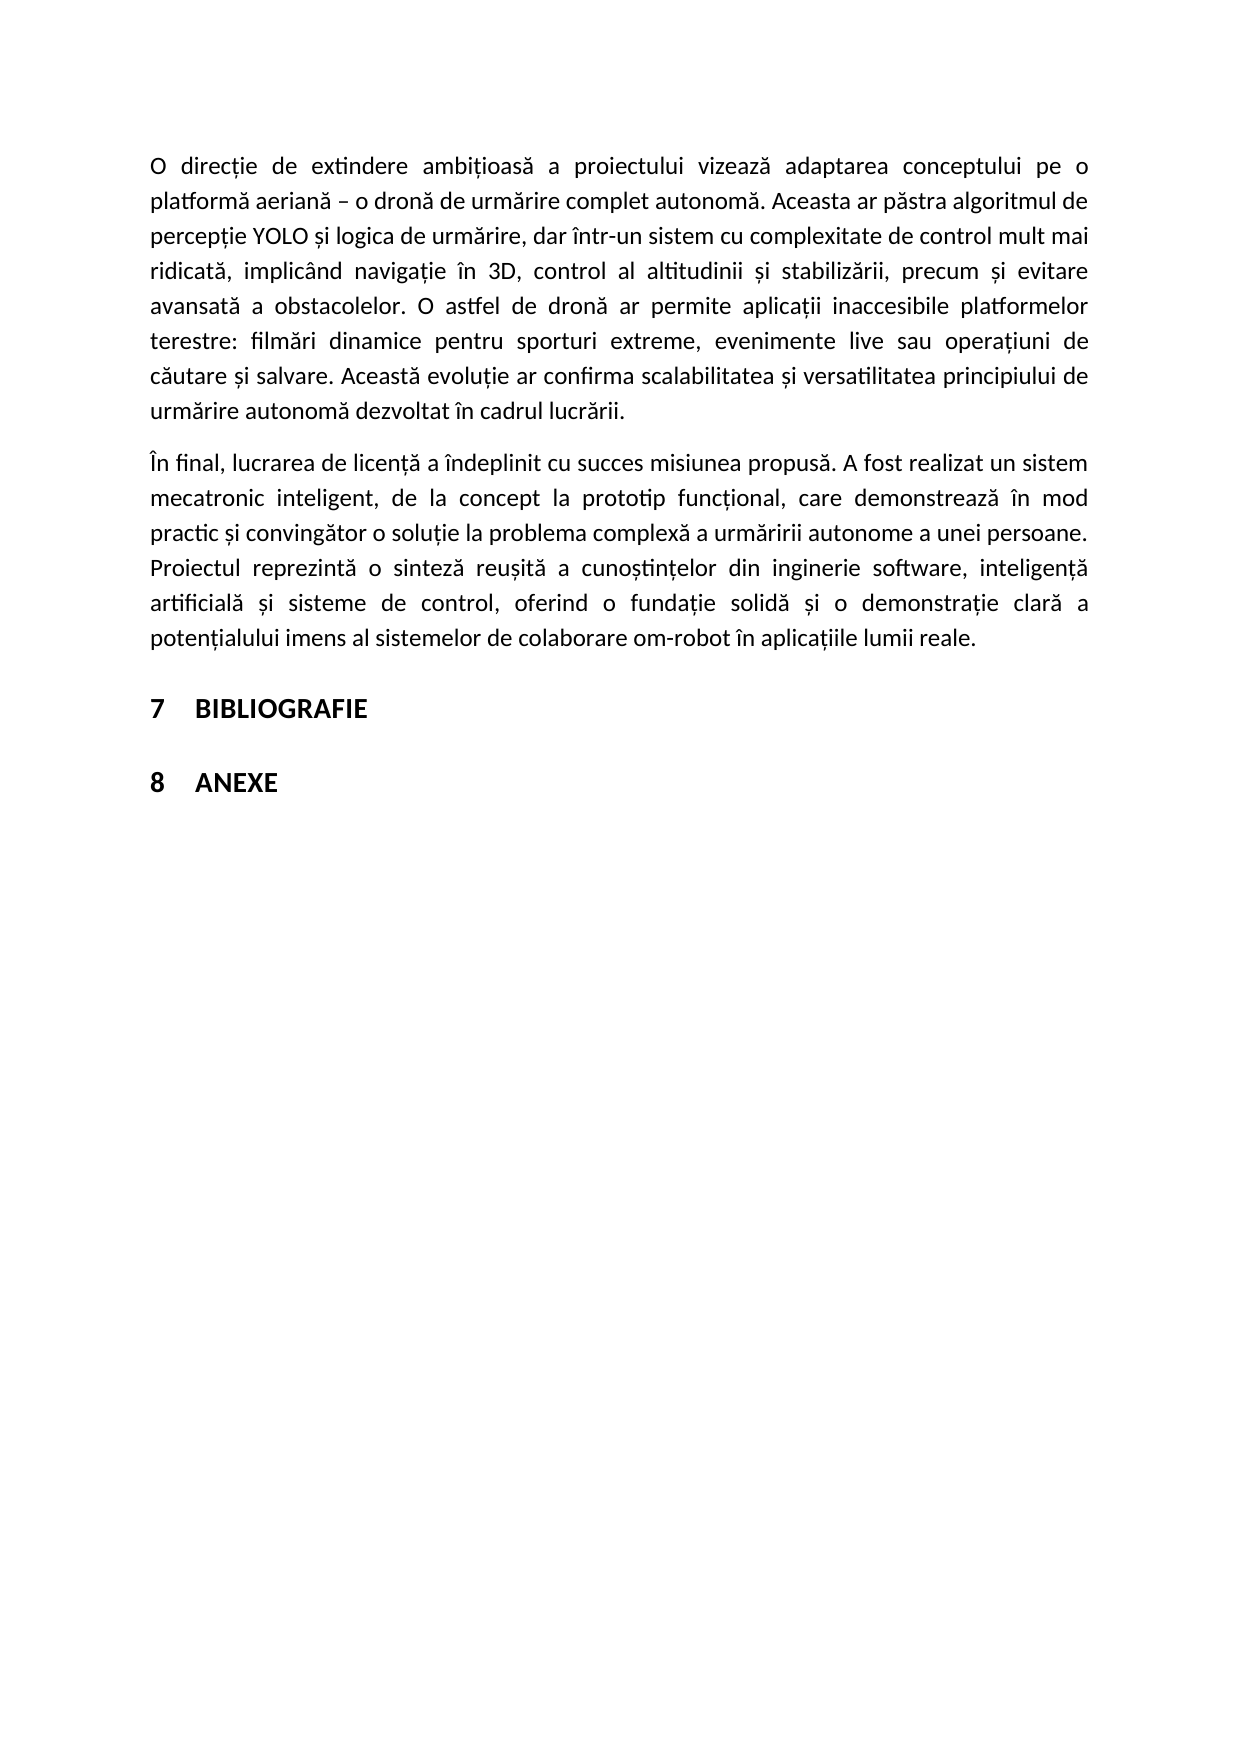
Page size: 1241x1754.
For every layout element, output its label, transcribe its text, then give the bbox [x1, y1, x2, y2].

text O direcție de extindere ambițioasă a proiectului vizează adaptarea conceptului pe o platformă aeriană – o dronă de urmărire complet autonomă. Aceasta ar păstra algoritmul de percepție YOLO și logica de urmărire, dar într-un sistem cu complexitate de control mult mai ridicată, implicând navigație în 3D, control al altitudinii și stabilizării, precum și evitare avansată a obstacolelor. O astfel de dronă ar permite aplicații inaccesibile platformelor terestre: filmări dinamice pentru sporturi extreme, evenimente live sau operațiuni de căutare și salvare. Această evoluție ar confirma scalabilitatea și versatilitatea principiului de urmărire autonomă dezvoltat în cadrul lucrării. [150, 150, 1090, 426]
subtitle Anexe [150, 764, 1090, 800]
subtitle Bibliografie [150, 690, 1090, 726]
text În final, lucrarea de licență a îndeplinit cu succes misiunea propusă. A fost realizat un sistem mecatronic inteligent, de la concept la prototip funcțional, care demonstrează în mod practic și convingător o soluție la problema complexă a urmăririi autonome a unei persoane. Proiectul reprezintă o sinteză reușită a cunoștințelor din inginerie software, inteligență artificială și sisteme de control, oferind o fundație solidă și o demonstrație clară a potențialului imens al sistemelor de colaborare om-robot în aplicațiile lumii reale. [150, 447, 1090, 652]
